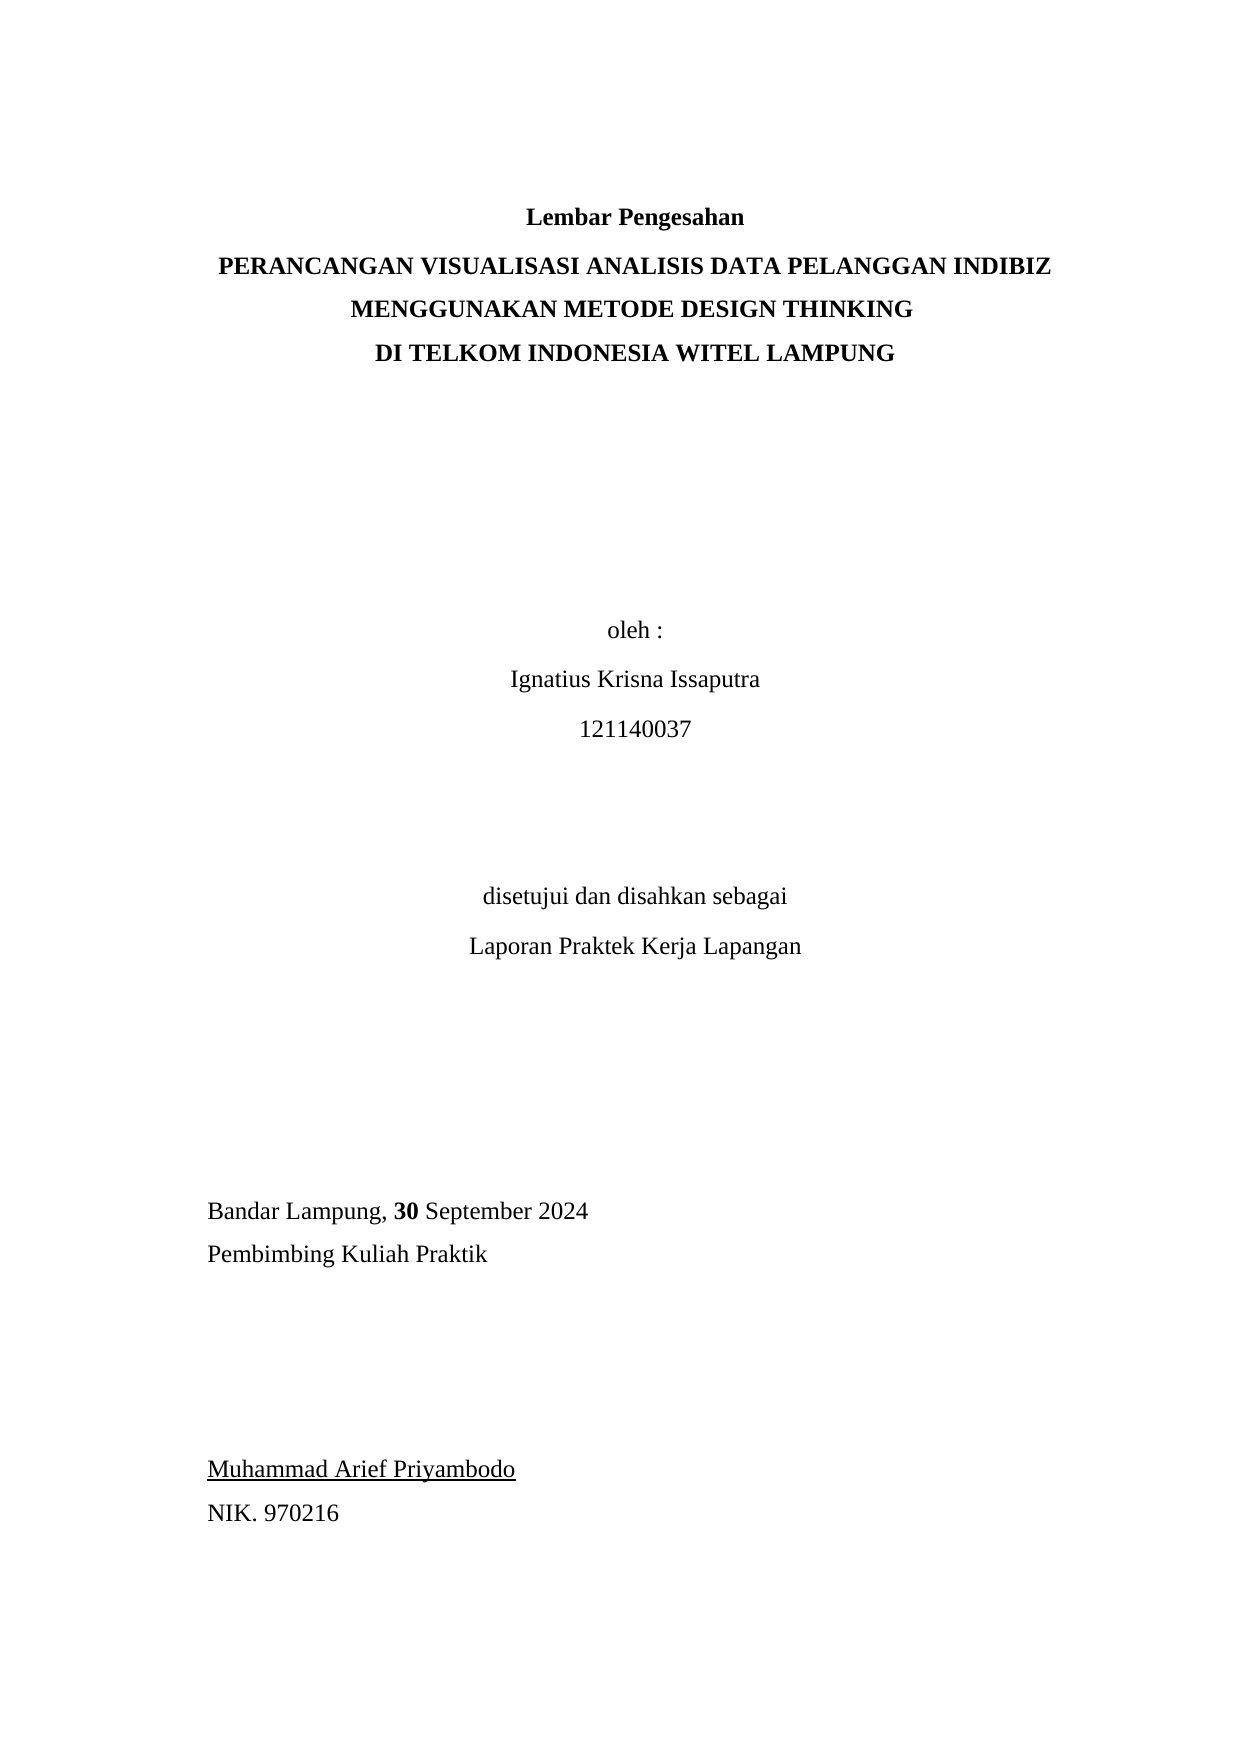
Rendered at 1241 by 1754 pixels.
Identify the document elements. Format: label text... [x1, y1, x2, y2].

text PERANCANGAN VISUALISASI ANALISIS DATA PELANGGAN INDIBIZ MENGGUNAKAN METODE DESIGN THINKING DI TELKOM INDONESIA WITEL LAMPUNG [207, 251, 1063, 366]
text Laporan Praktek Kerja Lapangan [207, 931, 1063, 959]
text Pembimbing Kuliah Praktik [207, 1239, 1063, 1268]
text NIK. 970216 [207, 1498, 1063, 1526]
text Ignatius Krisna Issaputra [207, 664, 1063, 693]
text disetujui dan disahkan sebagai [207, 881, 1063, 910]
text Bandar Lampung, 30 September 2024 [207, 1196, 1063, 1224]
text Muhammad Arief Priyambodo [207, 1454, 1063, 1483]
title Lembar Pengesahan [207, 202, 1063, 231]
text 121140037 [207, 714, 1063, 743]
text oleh : [207, 615, 1063, 644]
